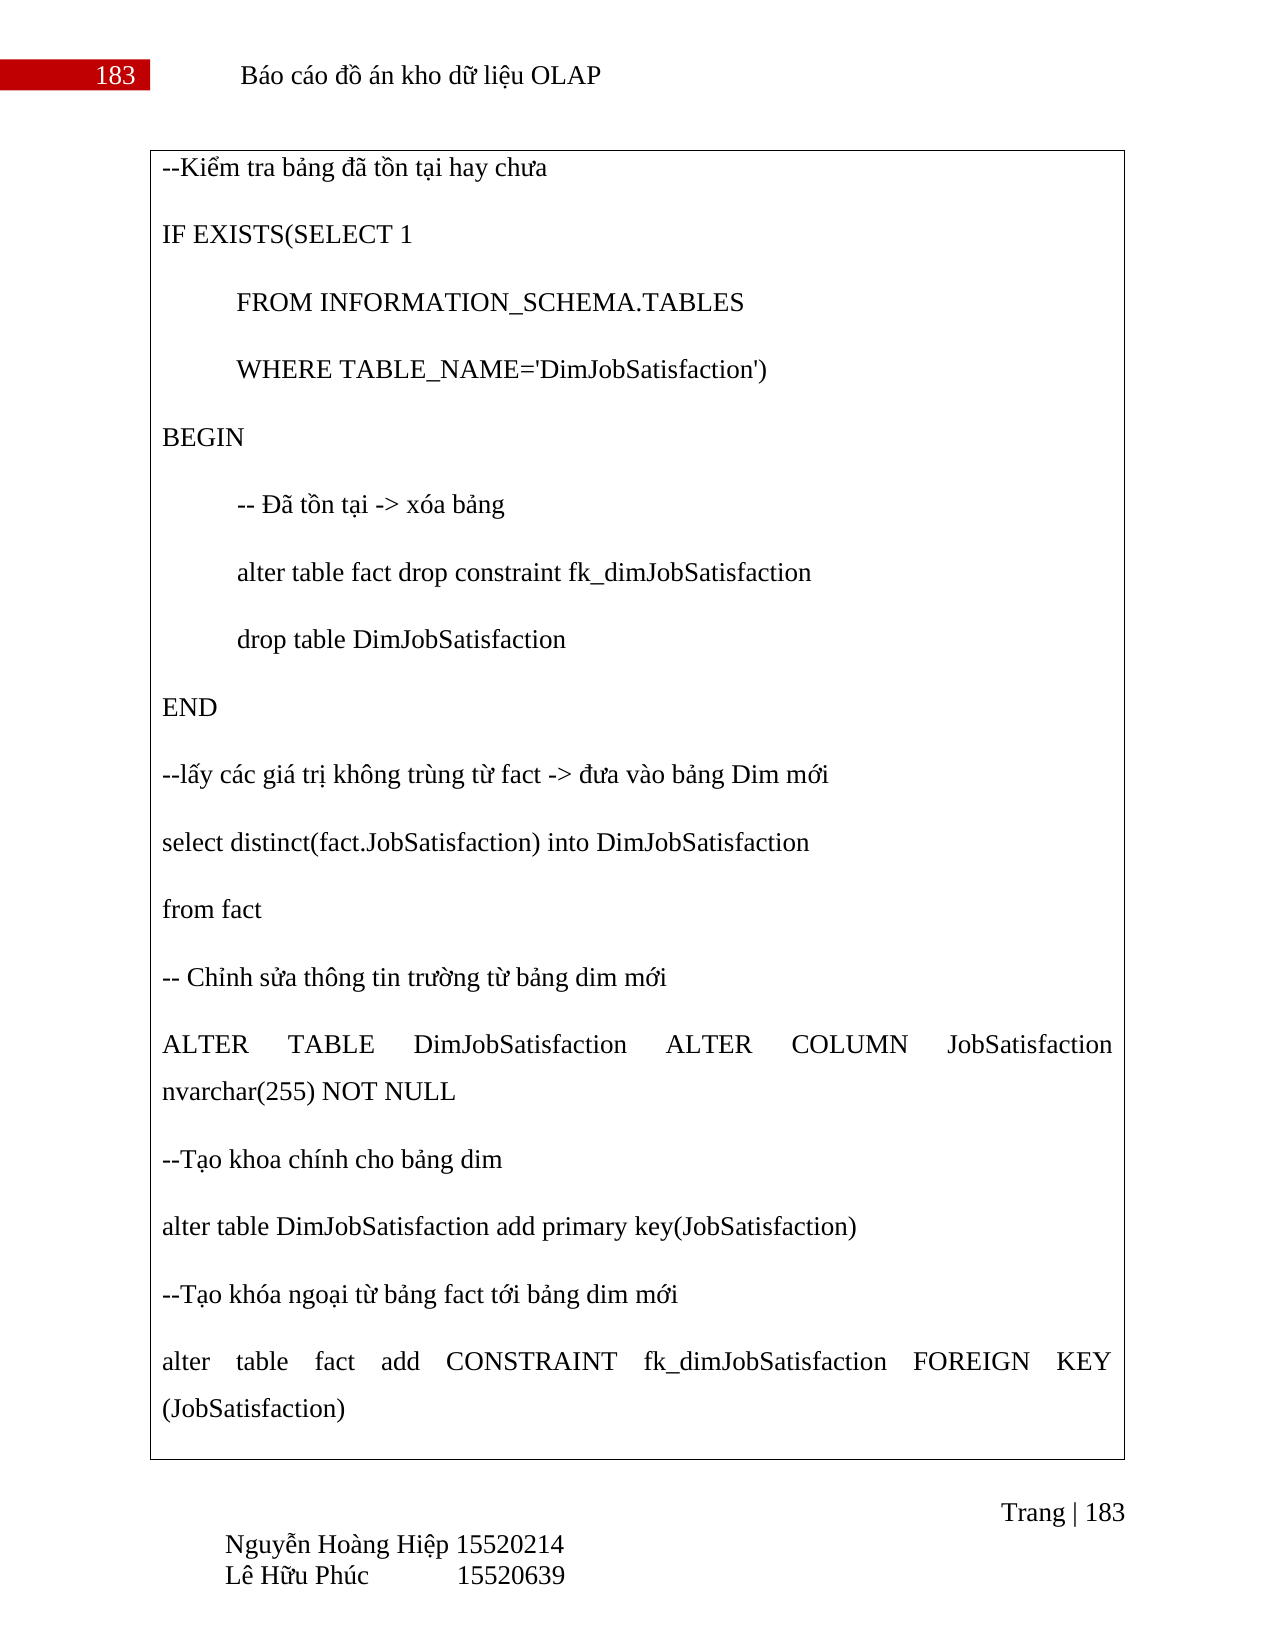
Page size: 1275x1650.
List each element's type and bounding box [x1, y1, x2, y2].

table_header [151, 151, 1124, 1459]
